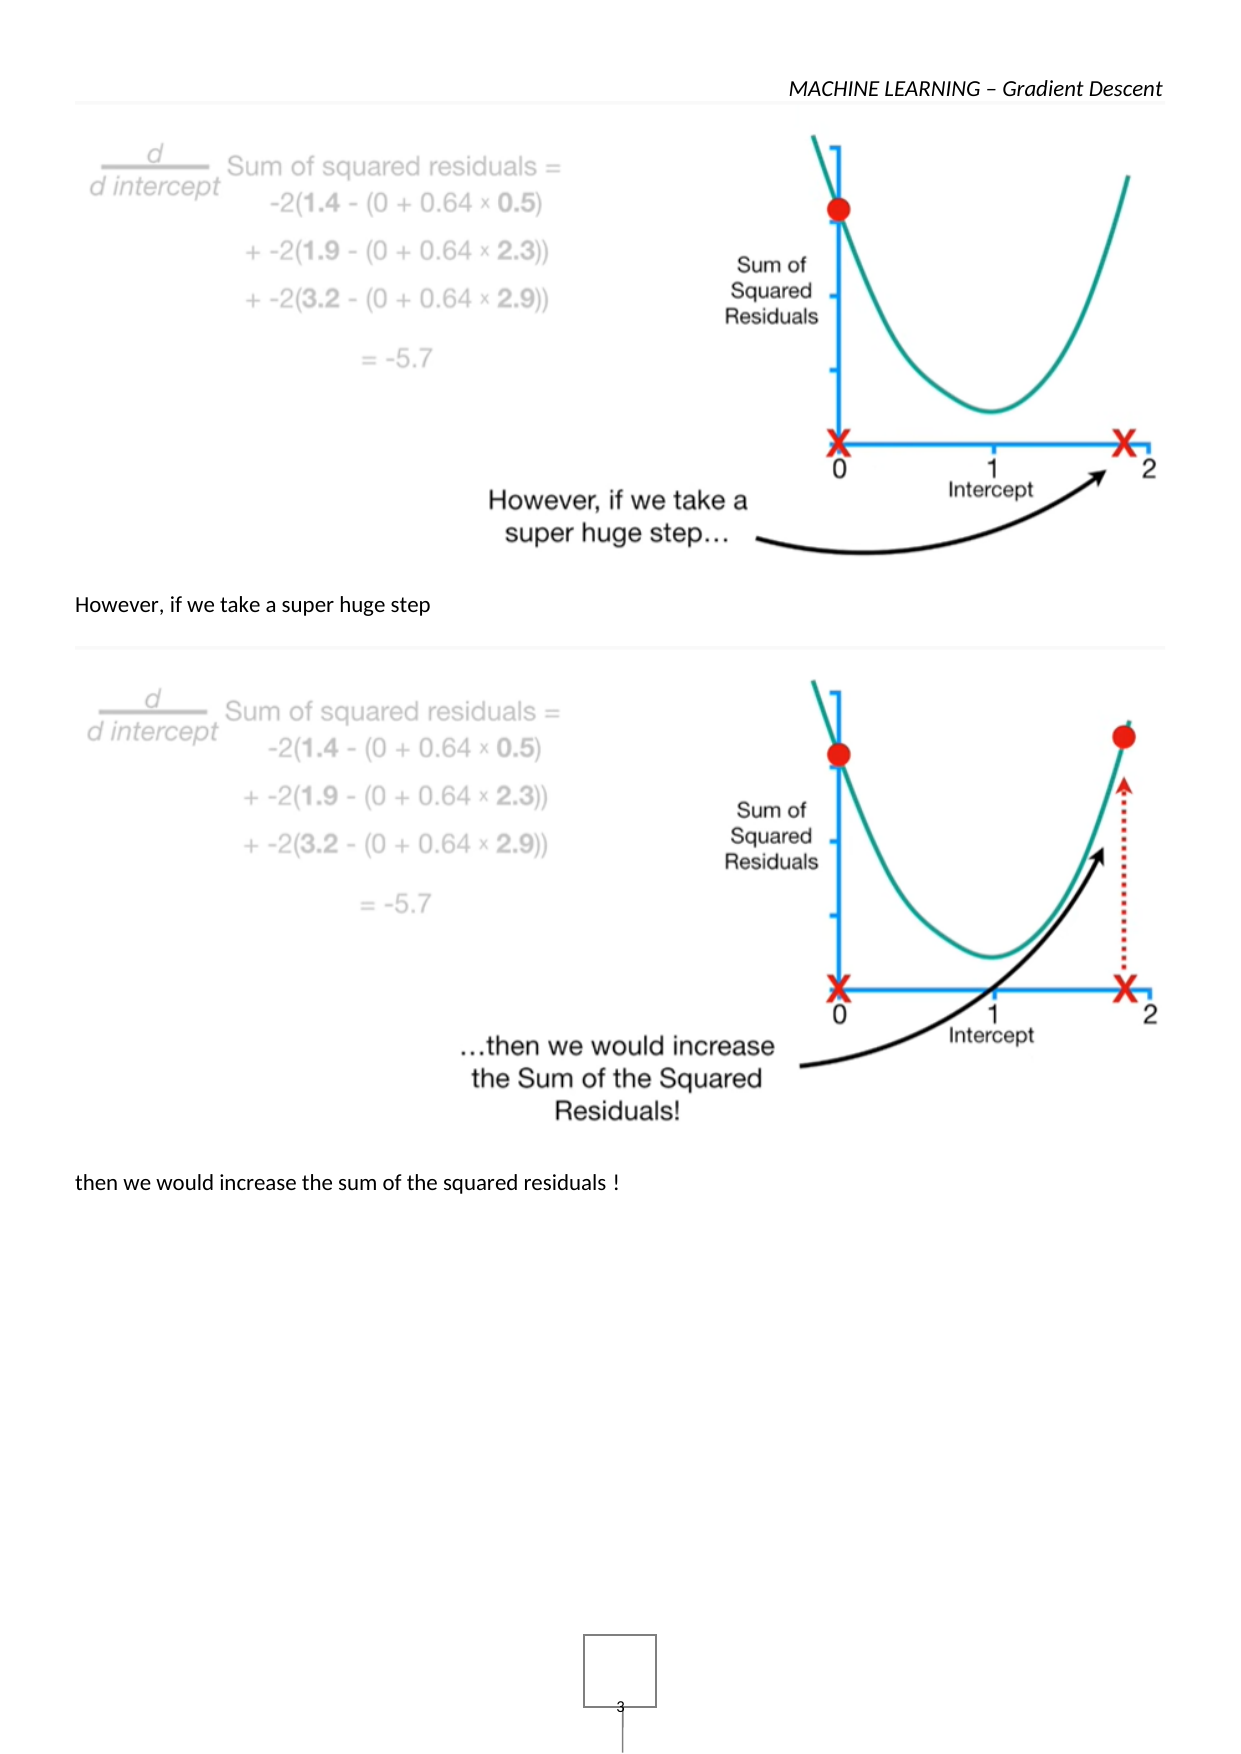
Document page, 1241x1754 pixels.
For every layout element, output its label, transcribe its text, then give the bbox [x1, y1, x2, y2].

picture [75, 646, 1166, 1168]
text then we would increase the sum of the squared residuals ! [75, 1168, 1165, 1196]
picture [75, 101, 1166, 591]
text However, if we take a super huge step [75, 591, 1165, 618]
